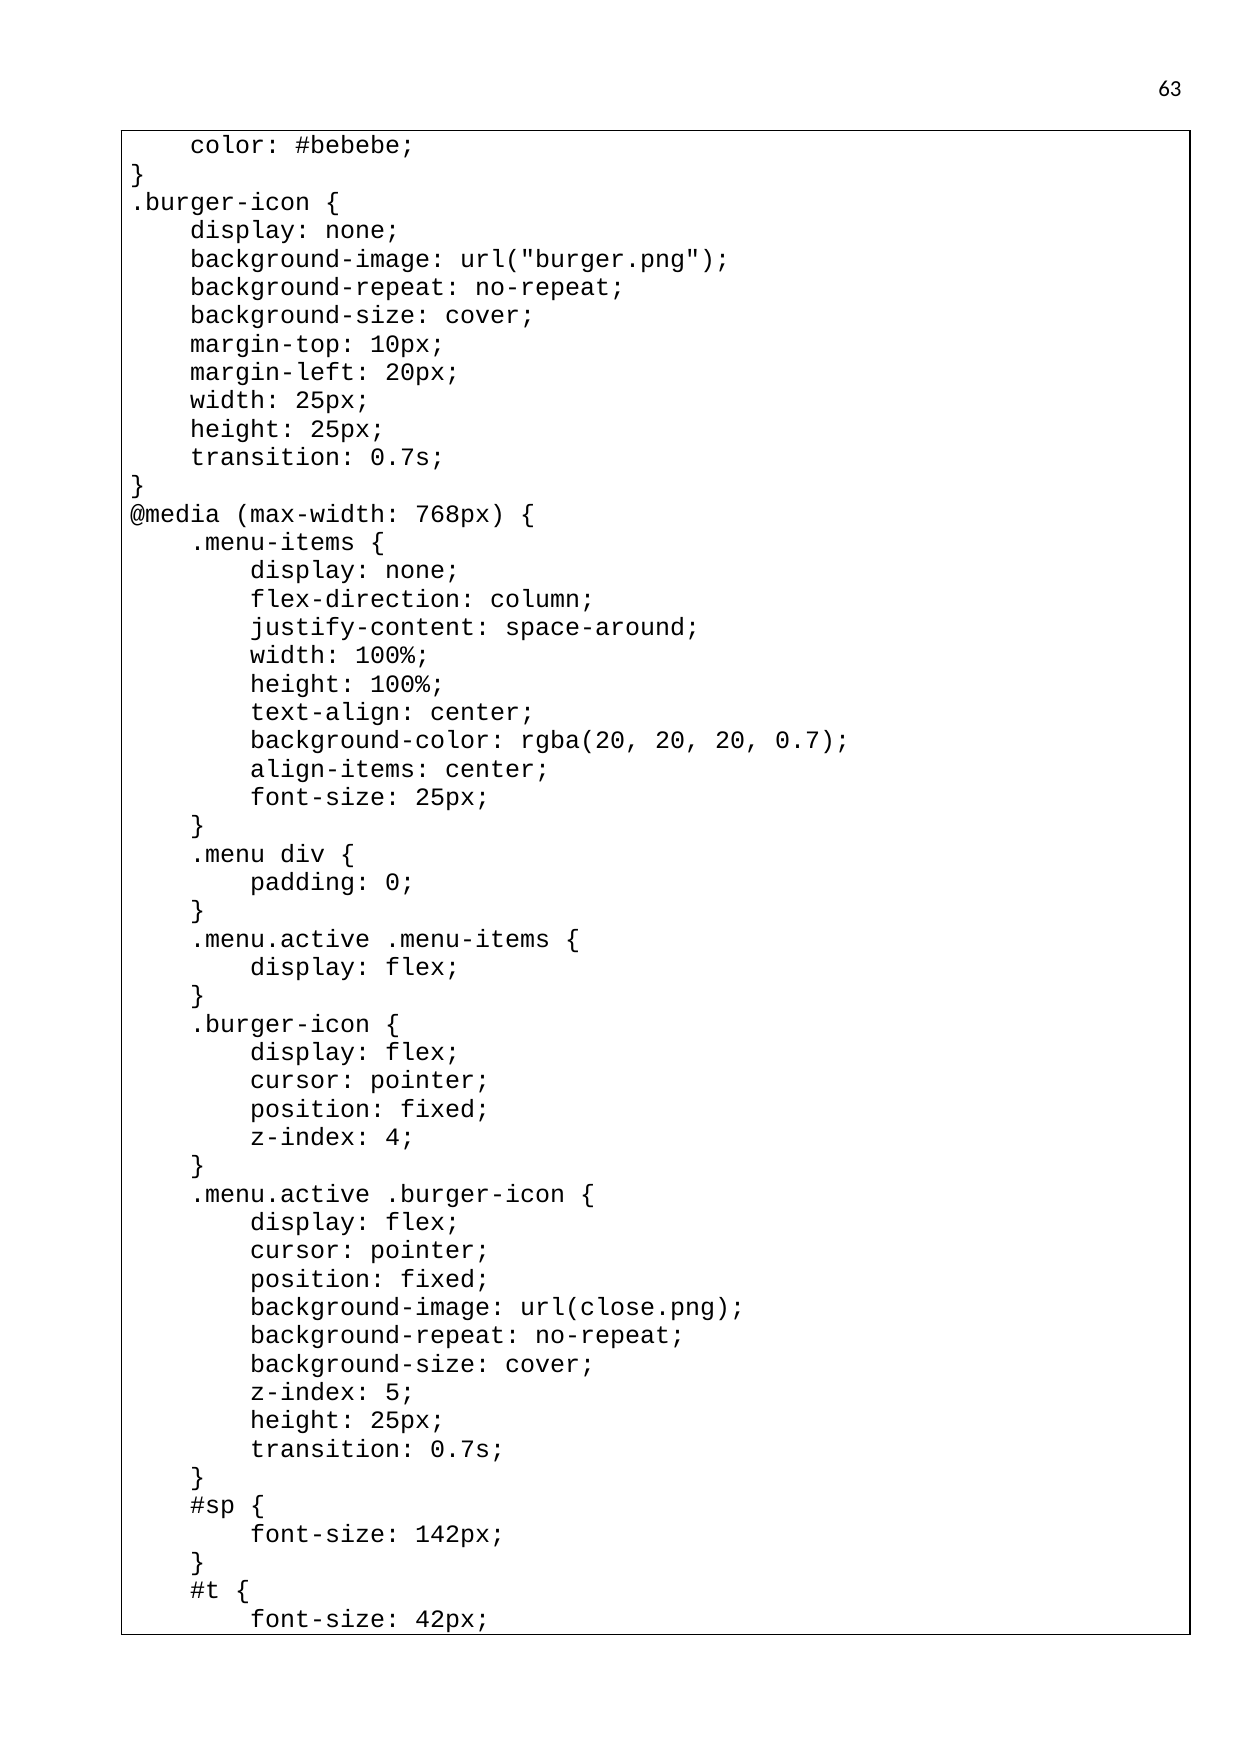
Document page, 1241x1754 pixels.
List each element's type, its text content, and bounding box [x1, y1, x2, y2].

text transition: 0.7s; [130, 1436, 1181, 1465]
text display: flex; [130, 1040, 1181, 1068]
text background-repeat: no-repeat; [130, 275, 1181, 303]
text justify-content: space-around; [130, 615, 1181, 643]
text display: flex; [130, 955, 1181, 983]
text background-image: url("burger.png"); [130, 246, 1181, 275]
text } [130, 161, 1181, 190]
text z-index: 5; [130, 1380, 1181, 1408]
text #sp { [130, 1493, 1181, 1521]
text .menu.active .menu-items { [130, 926, 1181, 955]
text .menu.active .burger-icon { [130, 1181, 1181, 1210]
text width: 100%; [130, 643, 1181, 671]
text cursor: pointer; [130, 1068, 1181, 1096]
text width: 25px; [130, 388, 1181, 416]
text } [130, 1153, 1181, 1181]
text margin-top: 10px; [130, 331, 1181, 360]
text background-color: rgba(20, 20, 20, 0.7); [130, 728, 1181, 756]
text .menu-items { [130, 530, 1181, 558]
text display: flex; [130, 1210, 1181, 1238]
text background-image: url(close.png); [130, 1295, 1181, 1323]
text @media (max-width: 768px) { [130, 501, 1181, 530]
text display: none; [130, 558, 1181, 586]
text } [130, 983, 1181, 1011]
text position: fixed; [130, 1096, 1181, 1125]
text font-size: 142px; [130, 1521, 1181, 1550]
text } [130, 473, 1181, 501]
text } [130, 1465, 1181, 1493]
text } [130, 813, 1181, 841]
text background-size: cover; [130, 1351, 1181, 1380]
text background-repeat: no-repeat; [130, 1323, 1181, 1351]
text #t { [130, 1578, 1181, 1606]
text height: 25px; [130, 1408, 1181, 1436]
text position: fixed; [130, 1266, 1181, 1295]
text transition: 0.7s; [130, 445, 1181, 473]
text margin-left: 20px; [130, 360, 1181, 388]
text cursor: pointer; [130, 1238, 1181, 1266]
text background-size: cover; [130, 303, 1181, 331]
text align-items: center; [130, 756, 1181, 785]
text height: 100%; [130, 671, 1181, 700]
text .burger-icon { [130, 1011, 1181, 1040]
text padding: 0; [130, 870, 1181, 898]
text font-size: 25px; [130, 785, 1181, 813]
text .burger-icon { [130, 190, 1181, 218]
text font-size: 42px; [130, 1606, 1181, 1634]
text text-align: center; [130, 700, 1181, 728]
text z-index: 4; [130, 1125, 1181, 1153]
text color: #bebebe; [122, 131, 1189, 161]
text .menu div { [130, 841, 1181, 870]
text flex-direction: column; [130, 586, 1181, 615]
text height: 25px; [130, 416, 1181, 445]
text } [130, 1550, 1181, 1578]
text } [130, 898, 1181, 926]
text display: none; [130, 218, 1181, 246]
